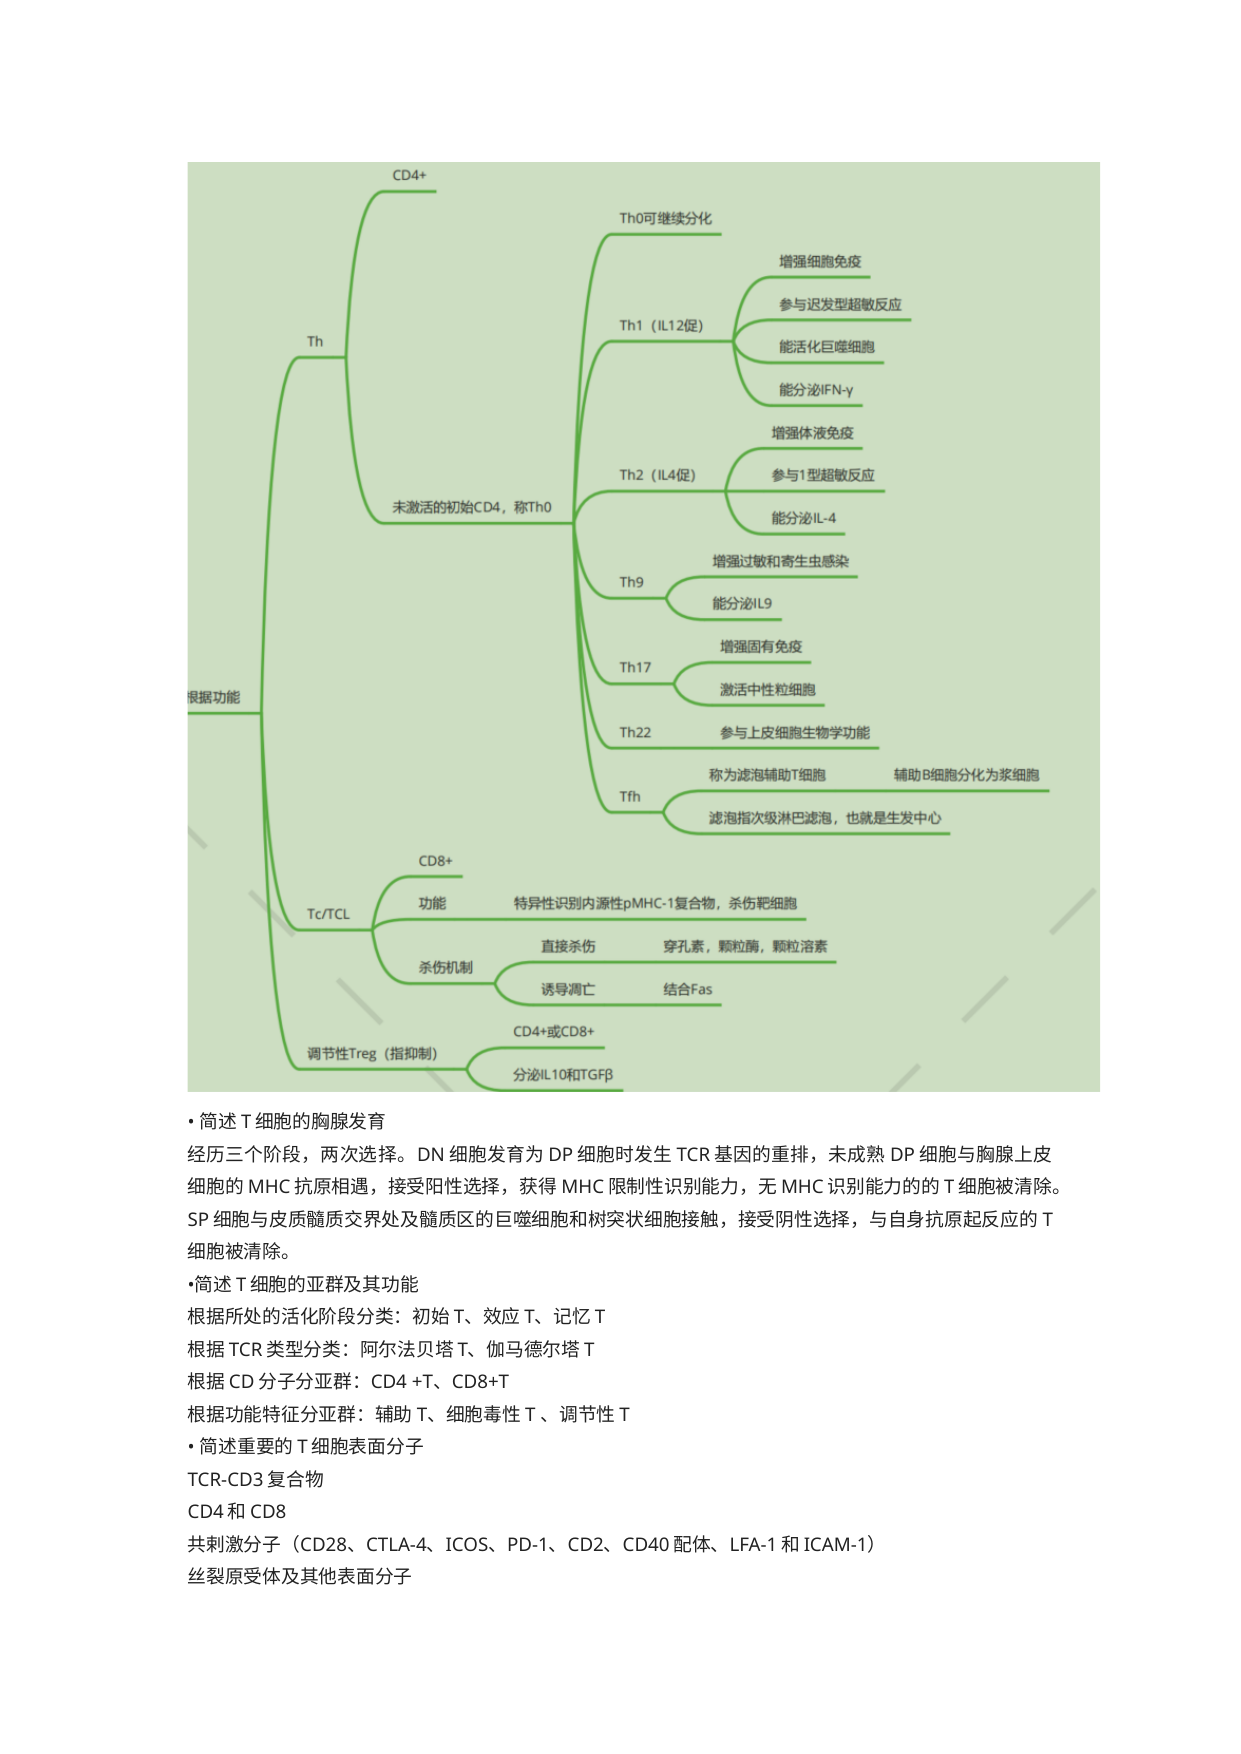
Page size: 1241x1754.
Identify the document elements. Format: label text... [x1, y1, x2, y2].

picture [187, 162, 1100, 1092]
text • 简述T细胞的胸腺发育 经历三个阶段，两次选择。DN细胞发育为DP细胞时发生TCR基因的重排，未成熟DP细胞与胸腺上皮细胞的MHC抗原相遇，接受阳性选择，获得MHC限制性识别能力，无MHC识别能力的的T细胞被清除。SP细胞与皮质髓质交界处及髓质区的巨噬细胞和树突状细胞接触，接受阴性选择，与自身抗原起反应的T细胞被清除。 •简述T细胞的亚群及其功能 根据所处的活化阶段分类：初始T、效应T、记忆T 根据TCR类型分类：阿尔法贝塔T、伽马德尔塔T 根据CD分子分亚群：CD4 +T、CD8+T 根据功能特征分亚群：辅助 T、细胞毒性 T 、调节性T • 简述重要的T细胞表面分子 TCR-CD3复合物 CD4和CD8 共剌激分子（CD28、CTLA-4、ICOS、PD-1、CD2、CD40配体、LFA-1和ICAM-1） 丝裂原受体及其他表面分子 [187, 1104, 1053, 1592]
